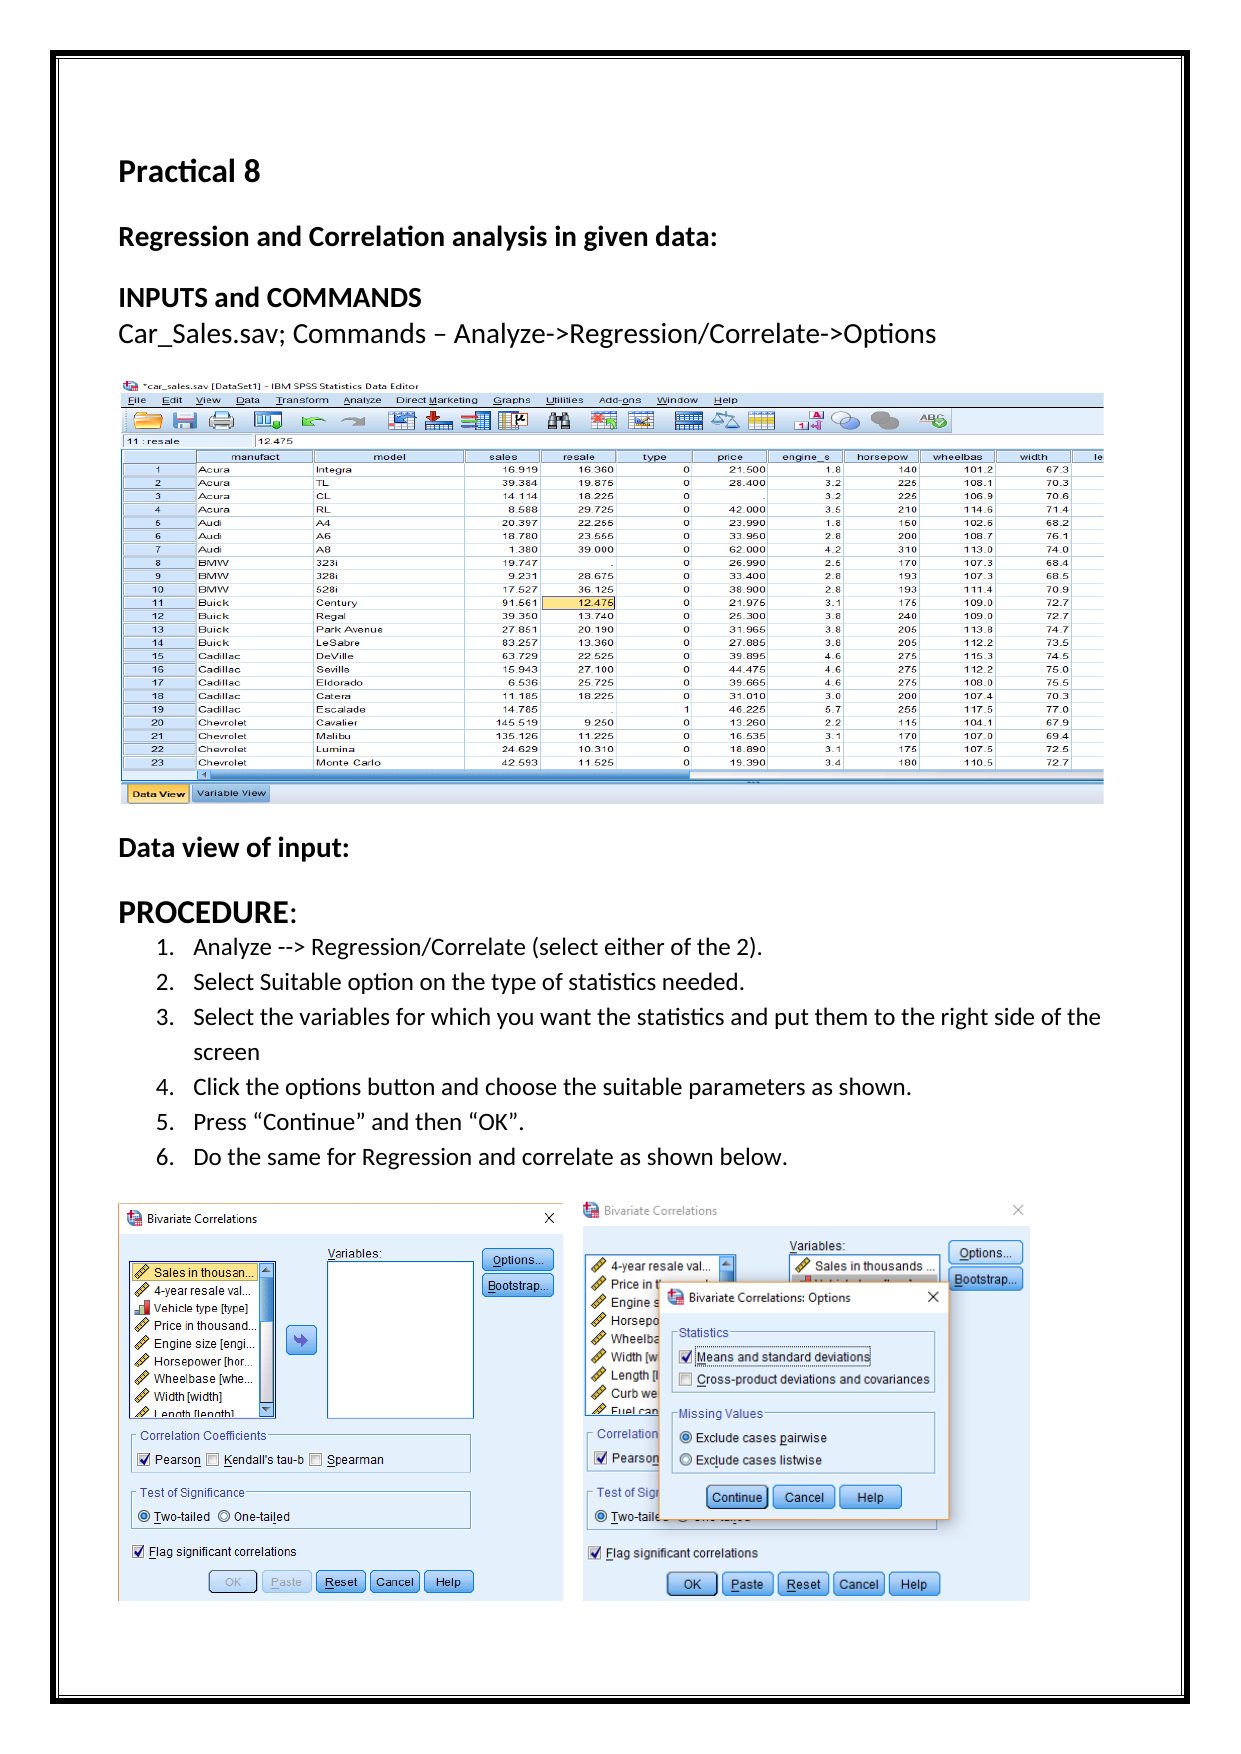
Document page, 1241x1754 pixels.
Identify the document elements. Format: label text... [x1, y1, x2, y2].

list Click the options button and choose the suitable parameters as shown. [156, 1072, 1137, 1102]
text PROCEDURE: [118, 891, 1137, 932]
text Regression and Correlation analysis in given data: [118, 218, 1137, 253]
text Practical 8 [118, 150, 1139, 191]
text INPUTS and COMMANDS [118, 279, 1137, 315]
list Select the variables for which you want the statistics and put them to the right side of the screen [156, 1002, 1137, 1067]
list Do the same for Regression and correlate as shown below. [156, 1142, 1137, 1172]
list Select Suitable option on the type of statistics needed. [156, 967, 1137, 997]
text Data view of input: [118, 829, 1137, 865]
picture [121, 379, 1104, 804]
list Press “Continue” and then “OK”. [156, 1107, 1137, 1137]
picture [583, 1197, 1030, 1601]
picture [118, 1203, 564, 1601]
list Analyze --> Regression/Correlate (select either of the 2). [156, 932, 1137, 962]
text Car_Sales.sav; Commands – Analyze->Regression/Correlate->Options [118, 315, 1137, 351]
